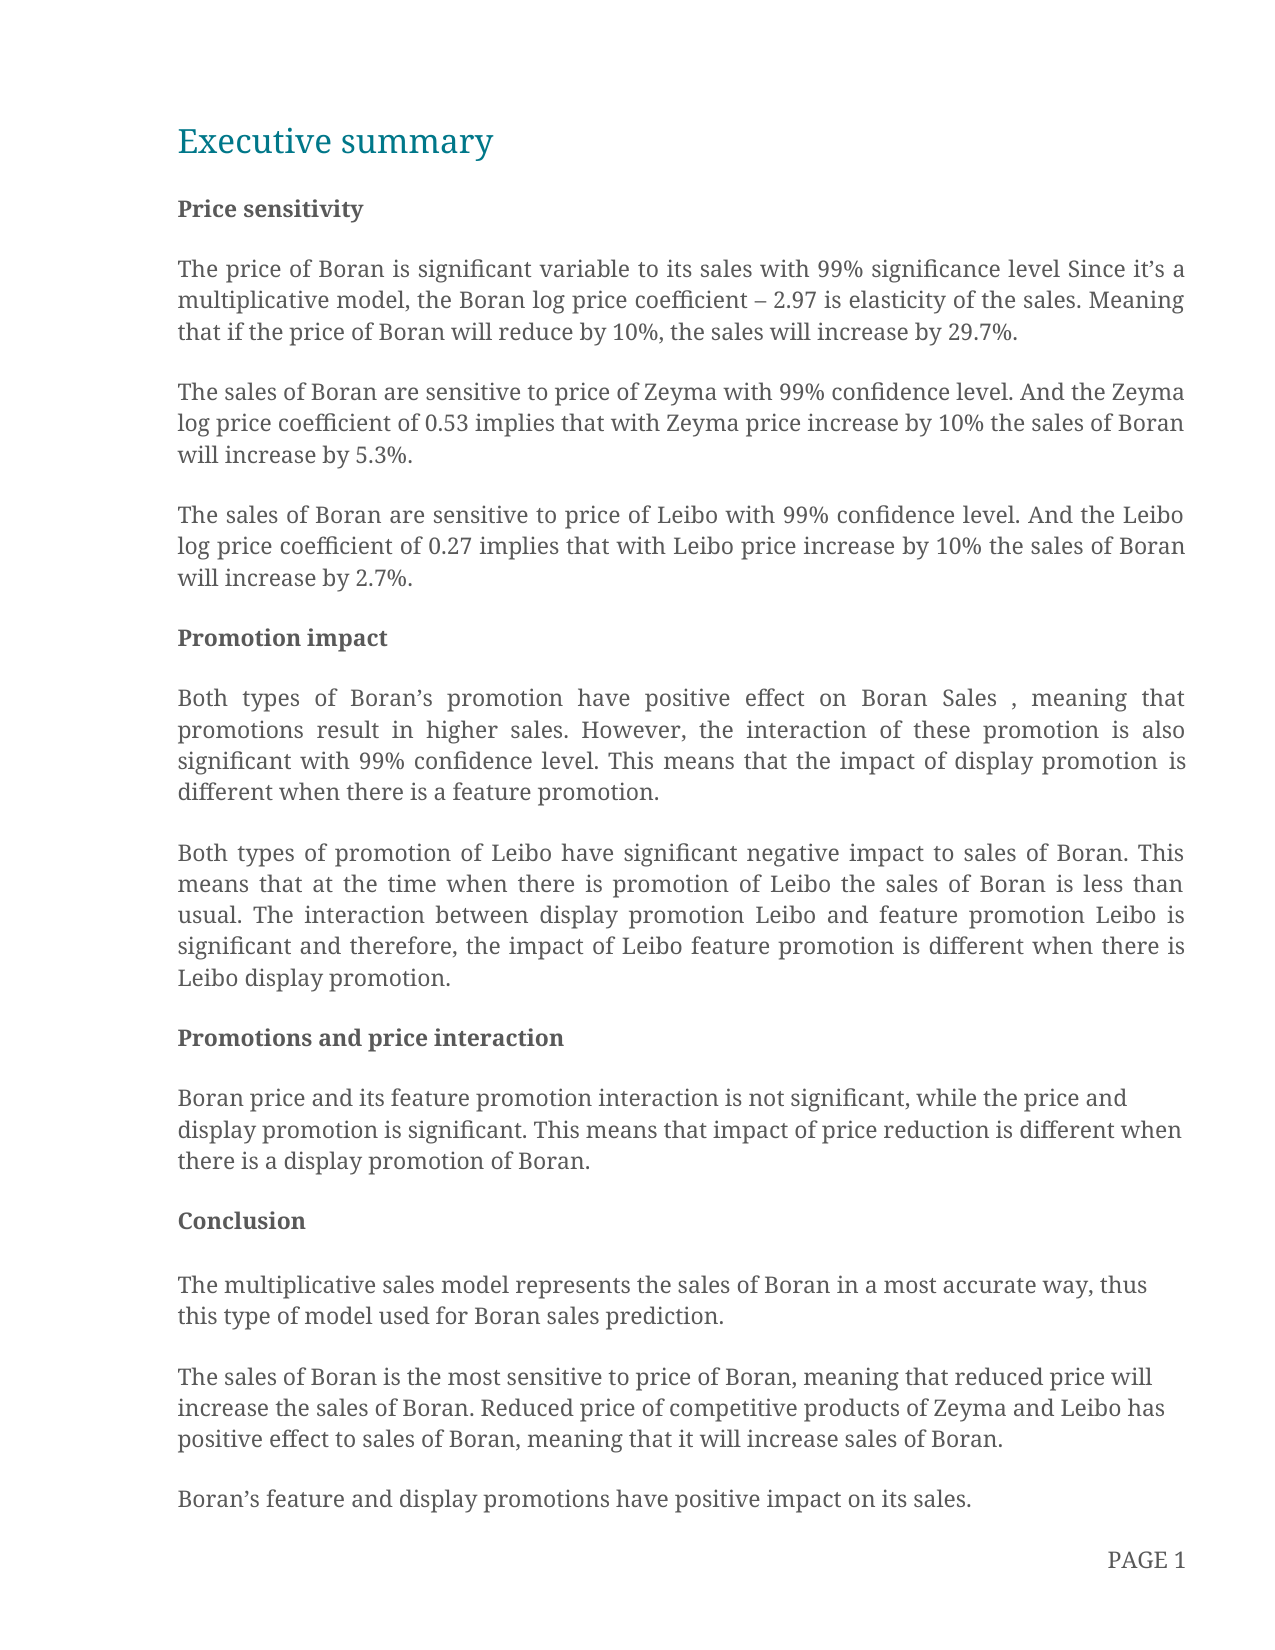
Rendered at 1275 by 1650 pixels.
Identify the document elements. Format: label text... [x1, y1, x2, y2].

text Both types of Boran’s promotion have positive effect on Boran Sales , meaning that promotions result in higher sales. However, the interaction of these promotion is also significant with 99% confidence level. This means that the impact of display promotion is different when there is a feature promotion. [177, 682, 1186, 807]
text Promotion impact [177, 622, 1186, 653]
text The price of Boran is significant variable to its sales with 99% significance level Since it’s a multiplicative model, the Boran log price coefficient – 2.97 is elasticity of the sales. Meaning that if the price of Boran will reduce by 10%, the sales will increase by 29.7%. [177, 253, 1186, 347]
text Conclusion [177, 1205, 1186, 1236]
text The sales of Boran are sensitive to price of Zeyma with 99% confidence level. And the Zeyma log price coefficient of 0.53 implies that with Zeyma price increase by 10% the sales of Boran will increase by 5.3%. [177, 376, 1186, 470]
text Boran price and its feature promotion interaction is not significant, while the price and display promotion is significant. This means that impact of price reduction is different when there is a display promotion of Boran. [177, 1082, 1186, 1176]
text The multiplicative sales model represents the sales of Boran in a most accurate way, thus this type of model used for Boran sales prediction. [177, 1269, 1186, 1331]
text Executive summary [177, 118, 1186, 163]
text Both types of promotion of Leibo have significant negative impact to sales of Boran. This means that at the time when there is promotion of Leibo the sales of Boran is less than usual. The interaction between display promotion Leibo and feature promotion Leibo is significant and therefore, the impact of Leibo feature promotion is different when there is Leibo display promotion. [177, 836, 1186, 993]
text The sales of Boran is the most sensitive to price of Boran, meaning that reduced price will increase the sales of Boran. Reduced price of competitive products of Zeyma and Leibo has positive effect to sales of Boran, meaning that it will increase sales of Boran. [177, 1360, 1186, 1454]
text The sales of Boran are sensitive to price of Leibo with 99% confidence level. And the Leibo log price coefficient of 0.27 implies that with Leibo price increase by 10% the sales of Boran will increase by 2.7%. [177, 499, 1186, 593]
text Promotions and price interaction [177, 1022, 1186, 1053]
text Price sensitivity [177, 193, 1186, 224]
text Boran’s feature and display promotions have positive impact on its sales. [177, 1483, 1186, 1514]
